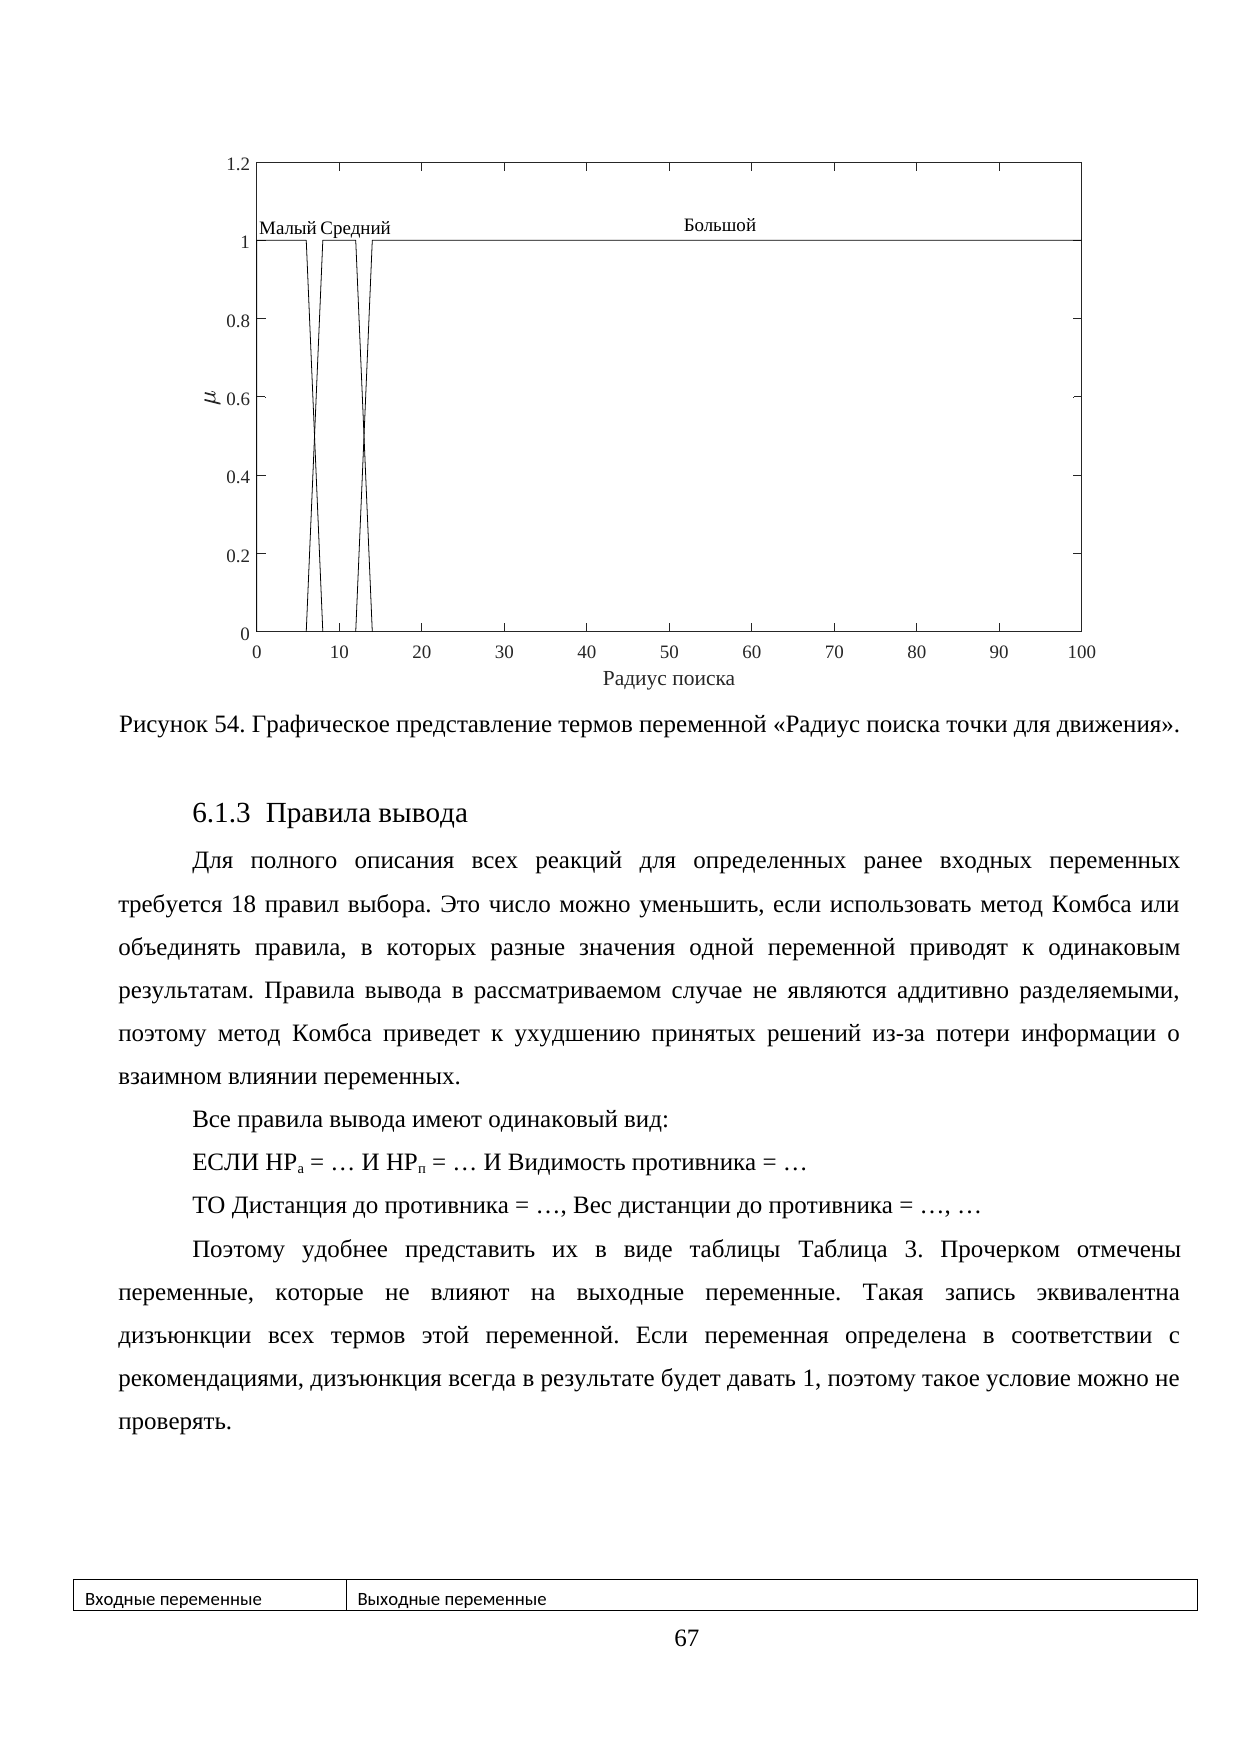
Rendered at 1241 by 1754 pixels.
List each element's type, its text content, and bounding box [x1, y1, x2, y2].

text Все правила вывода имеют одинаковый вид: [118, 1104, 1181, 1133]
text Рисунок 54. Графическое представление термов переменной «Радиус поиска точки для движения». [118, 709, 1181, 738]
text Поэтому удобнее представить их в виде таблицы 3. Прочерком отмечены переменные, которые не влияют на выходные переменные. Такая запись эквивалентна дизъюнкции всех термов этой переменной. Если переменная определена в соответствии с рекомендациями, дизъюнкция всегда в результате будет давать 1, поэтому такое условие можно не проверять. [118, 1234, 1181, 1435]
text ЕСЛИ HPа = … И HPп = … И Видимость противника = … [118, 1147, 1181, 1176]
subtitle Правила вывода [118, 795, 1181, 829]
table_header Выходные переменные [347, 1580, 1197, 1610]
text Для полного описания всех реакций для определенных ранее входных переменных требуется 18 правил выбора. Это число можно уменьшить, если использовать метод Комбса или объединять правила, в которых разные значения одной переменной приводят к одинаковым результатам. Правила вывода в рассматриваемом случае не являются аддитивно разделяемыми, поэтому метод Комбса приведет к ухудшению принятых решений из-за потери информации о взаимном влиянии переменных. [118, 846, 1181, 1090]
subtitle ТО Дистанция до противника = …, Вес дистанции до противника = …, … [192, 1191, 1181, 1219]
table_header Входные переменные [74, 1580, 346, 1610]
